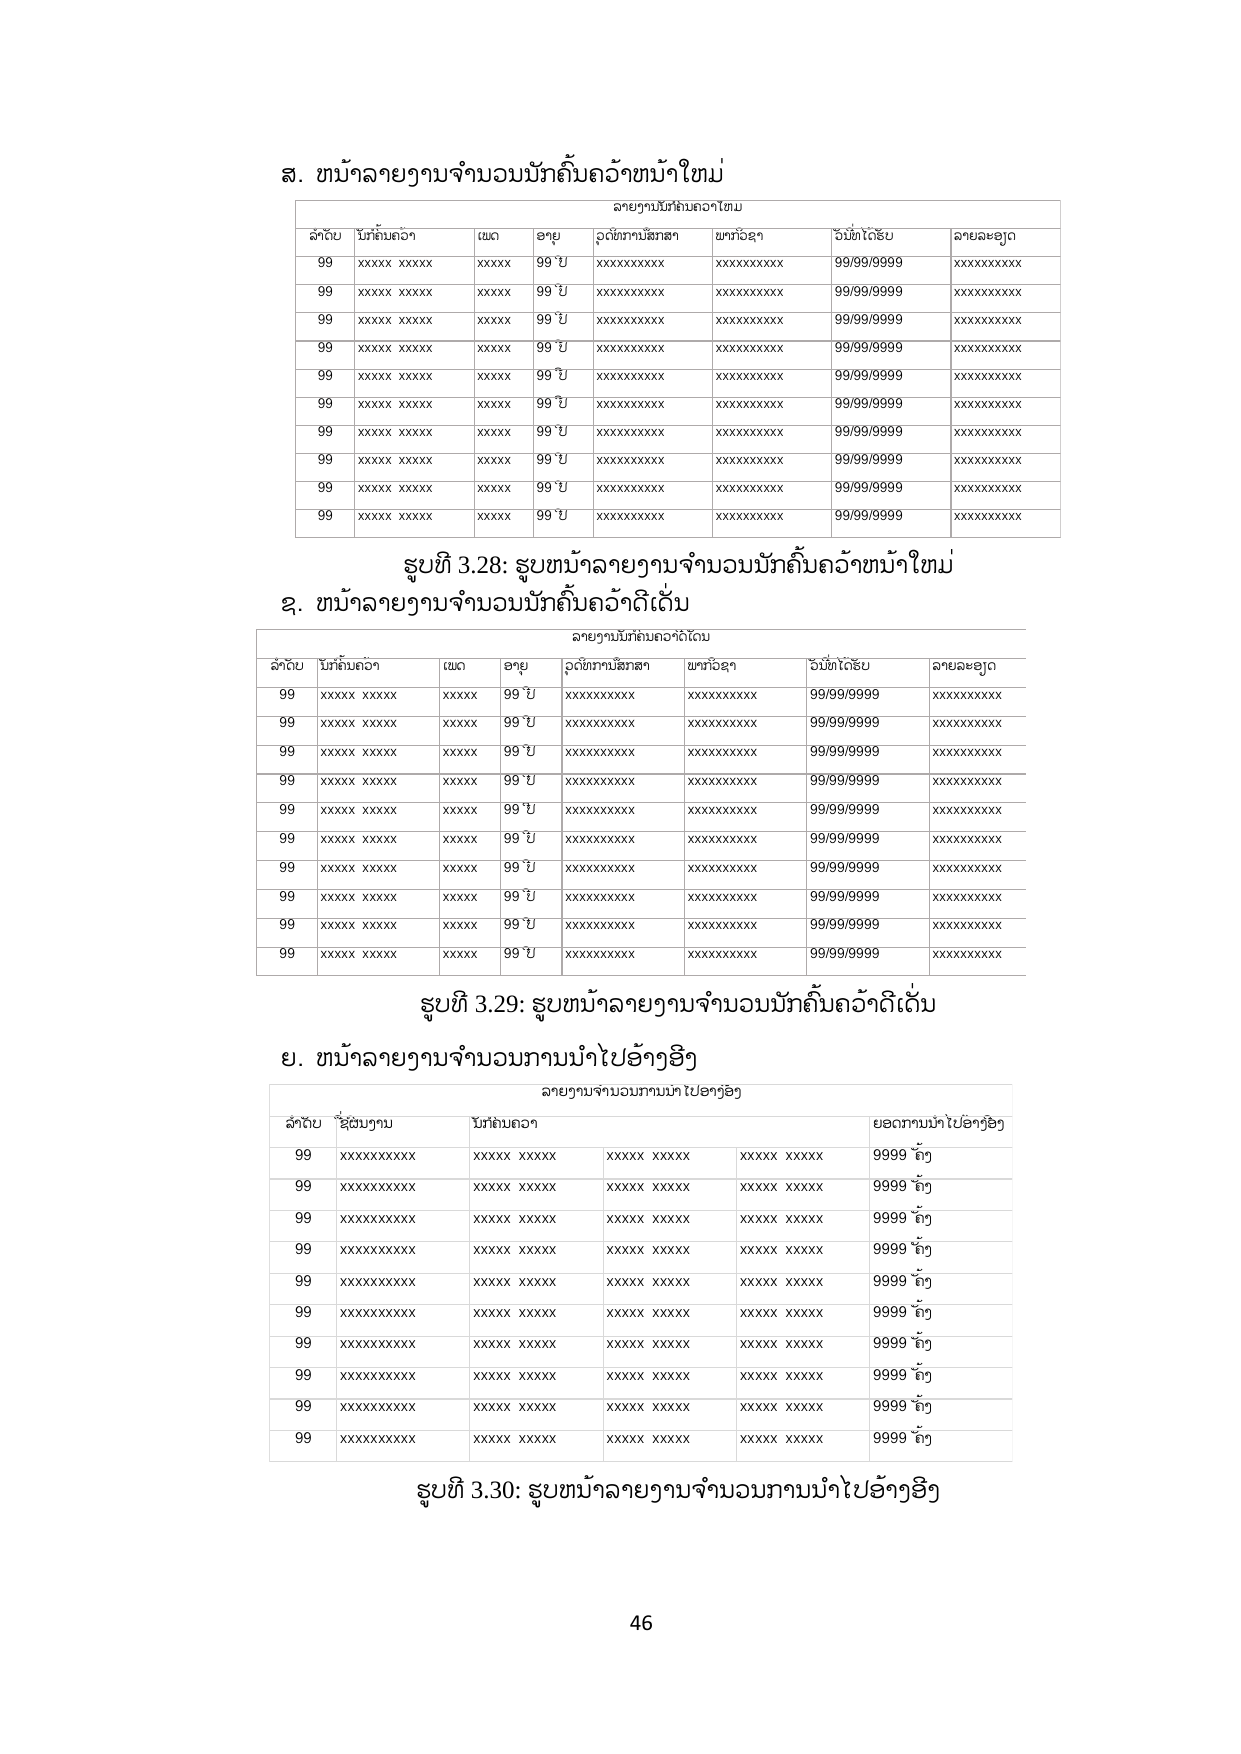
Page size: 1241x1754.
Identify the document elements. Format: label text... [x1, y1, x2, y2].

list ຊ. ຫນ້າລາຍງານຈຳນວນນັກຄົ້ນຄວ້າດີເດັ່ນ [281, 592, 1090, 617]
list ຍ. ຫນ້າລາຍງານຈຳນວນການນຳໄປອ້າງອີງ [281, 1047, 1090, 1072]
list ສ. ຫນ້າລາຍງານຈຳນວນນັກຄົ້ນຄວ້າຫນ້າໃຫມ່ [281, 162, 1090, 187]
